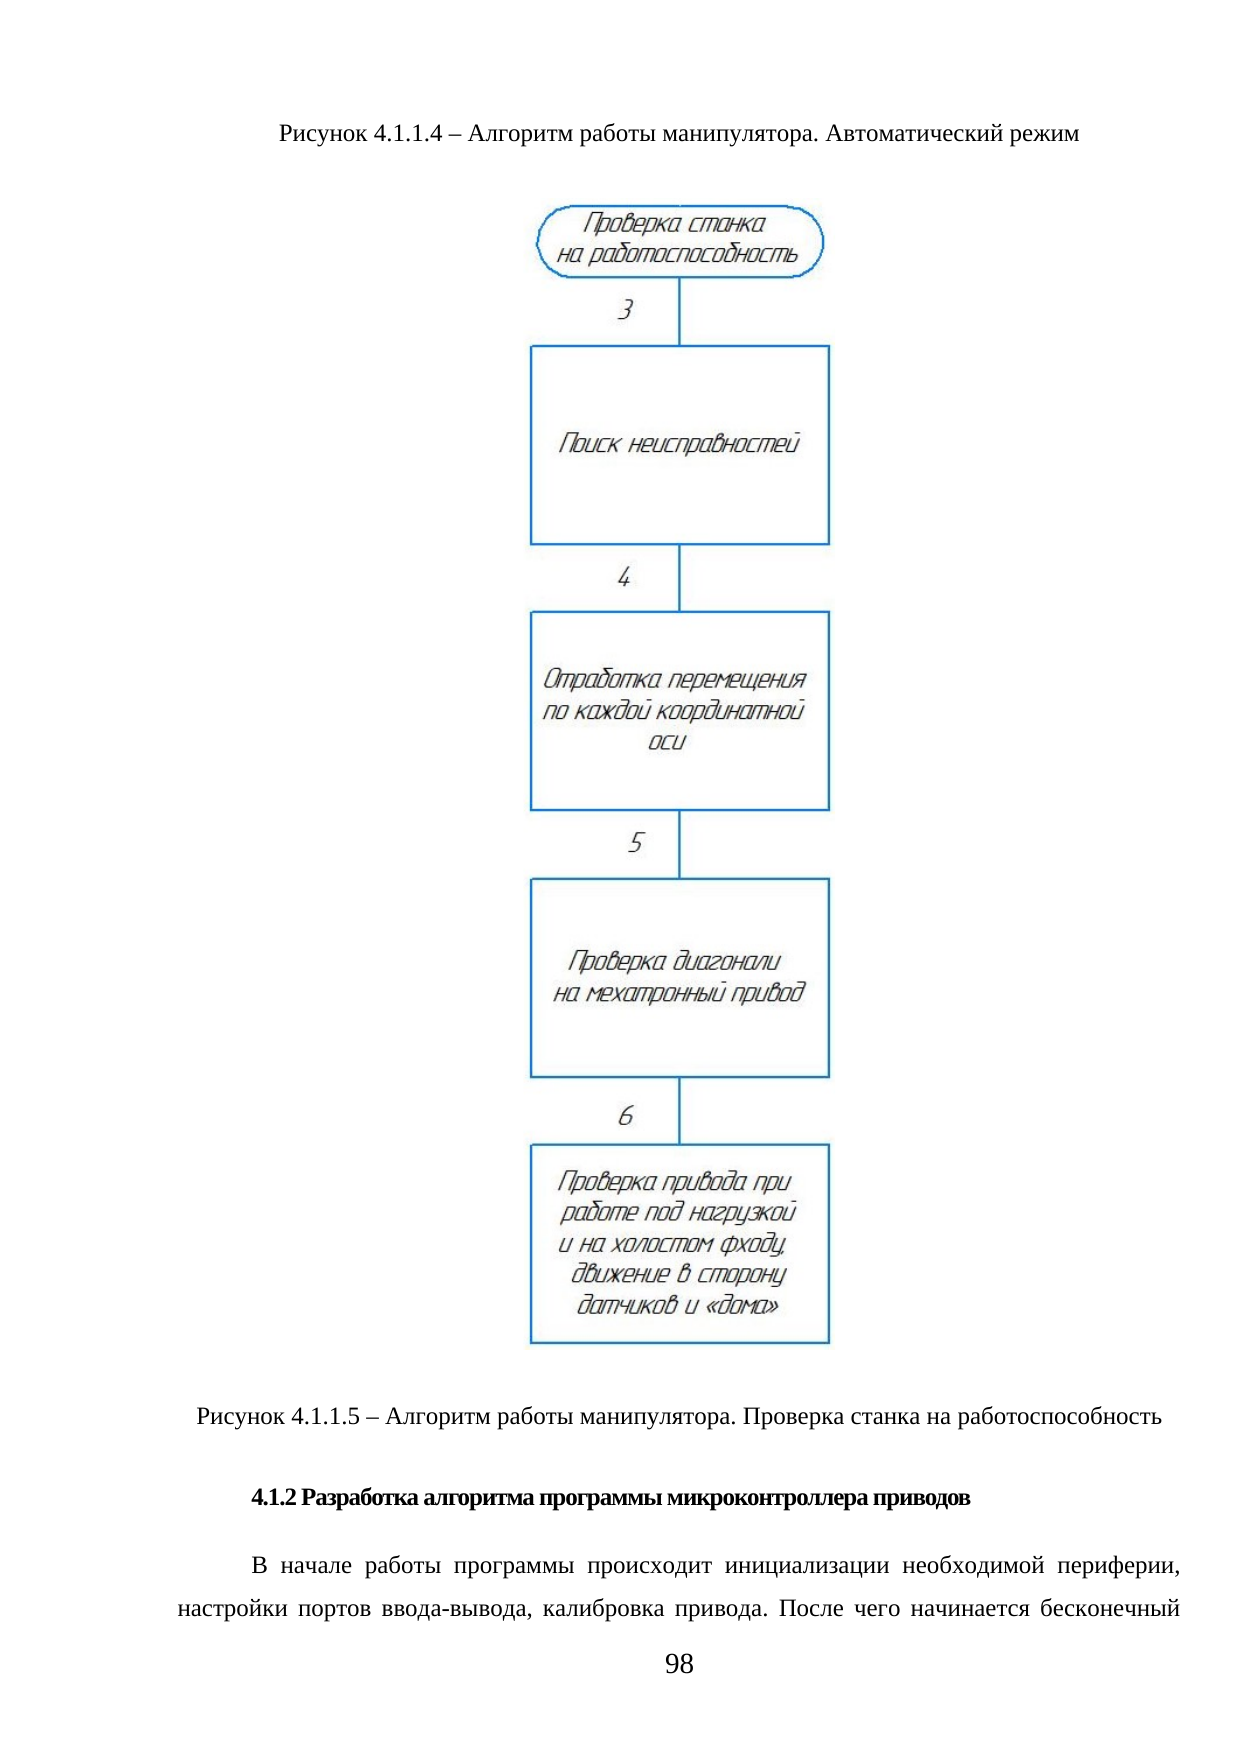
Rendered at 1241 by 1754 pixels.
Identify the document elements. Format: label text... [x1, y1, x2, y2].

text Рисунок 4.1.1.5 – Алгоритм работы манипулятора. Проверка станка на работоспособность [177, 1401, 1181, 1430]
text Рисунок 4.1.1.4 – Алгоритм работы манипулятора. Автоматический режим [177, 118, 1181, 147]
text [177, 1550, 1181, 1622]
picture [523, 198, 836, 1350]
title 4.1.2 Разработка алгоритма программы микроконтроллера приводов [177, 1482, 1181, 1510]
